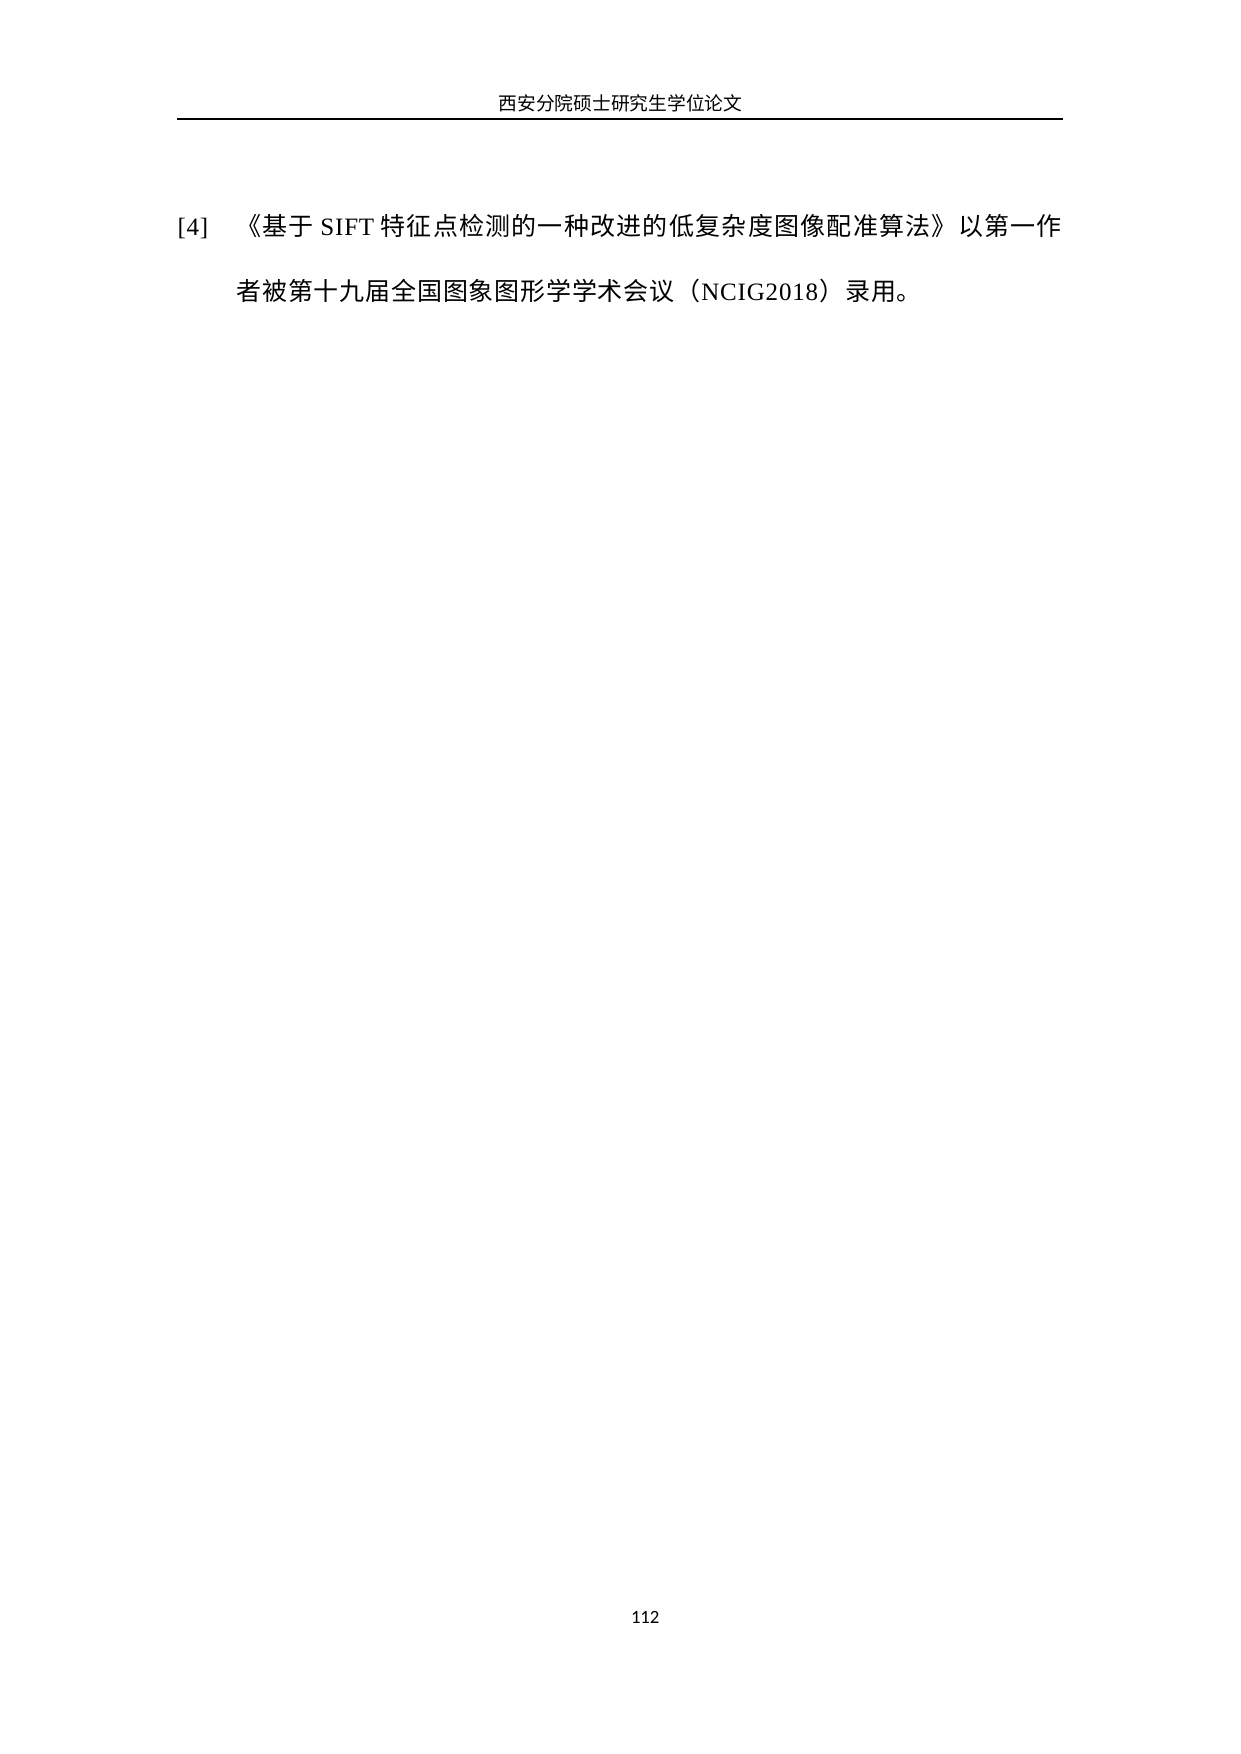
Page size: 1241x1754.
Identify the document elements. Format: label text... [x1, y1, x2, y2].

list 《基于SIFT特征点检测的一种改进的低复杂度图像配准算法》以第一作者被第十九届全国图象图形学学术会议（NCIG2018）录用。 [177, 192, 1063, 322]
